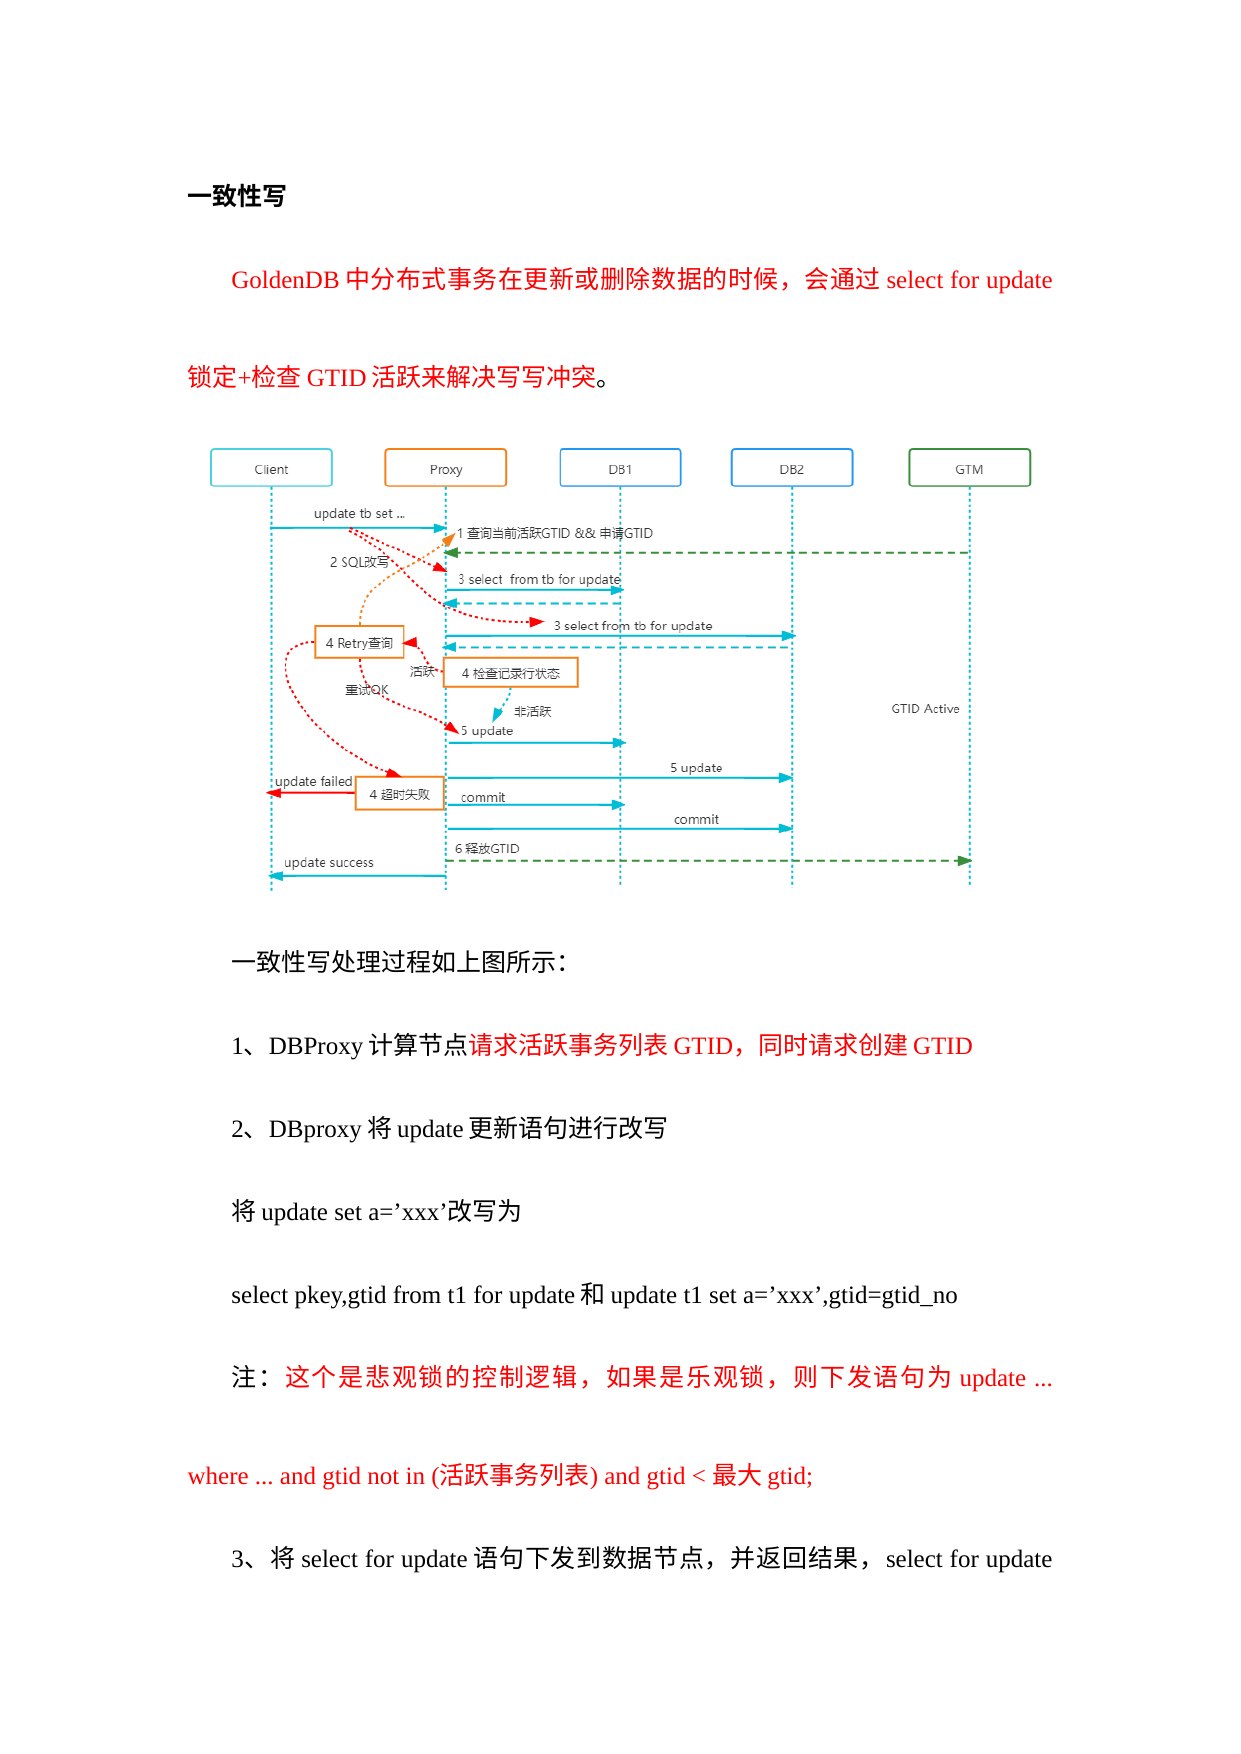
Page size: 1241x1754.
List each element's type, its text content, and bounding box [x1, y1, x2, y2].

text 一致性写处理过程如上图所示： [187, 928, 1053, 993]
picture [187, 425, 1053, 913]
text select pkey,gtid from t1 for update和update t1 set a=’xxx’,gtid=gtid_no [187, 1260, 1053, 1325]
text GoldenDB中分布式事务在更新或删除数据的时候，会通过select for update锁定+检查GTID活跃来解决写写冲突。 [187, 245, 1053, 408]
text 2、DBproxy将update更新语句进行改写 [187, 1094, 1053, 1159]
subtitle 一致性写 [187, 162, 1053, 227]
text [187, 1524, 1053, 1589]
text 1、DBProxy计算节点请求活跃事务列表GTID，同时请求创建GTID [187, 1011, 1053, 1076]
text 注：这个是悲观锁的控制逻辑，如果是乐观锁，则下发语句为update ... where ... and gtid not in (活跃事务列表) and gtid < 最大gtid; [187, 1343, 1053, 1506]
text 将update set a=’xxx’改写为 [187, 1177, 1053, 1242]
